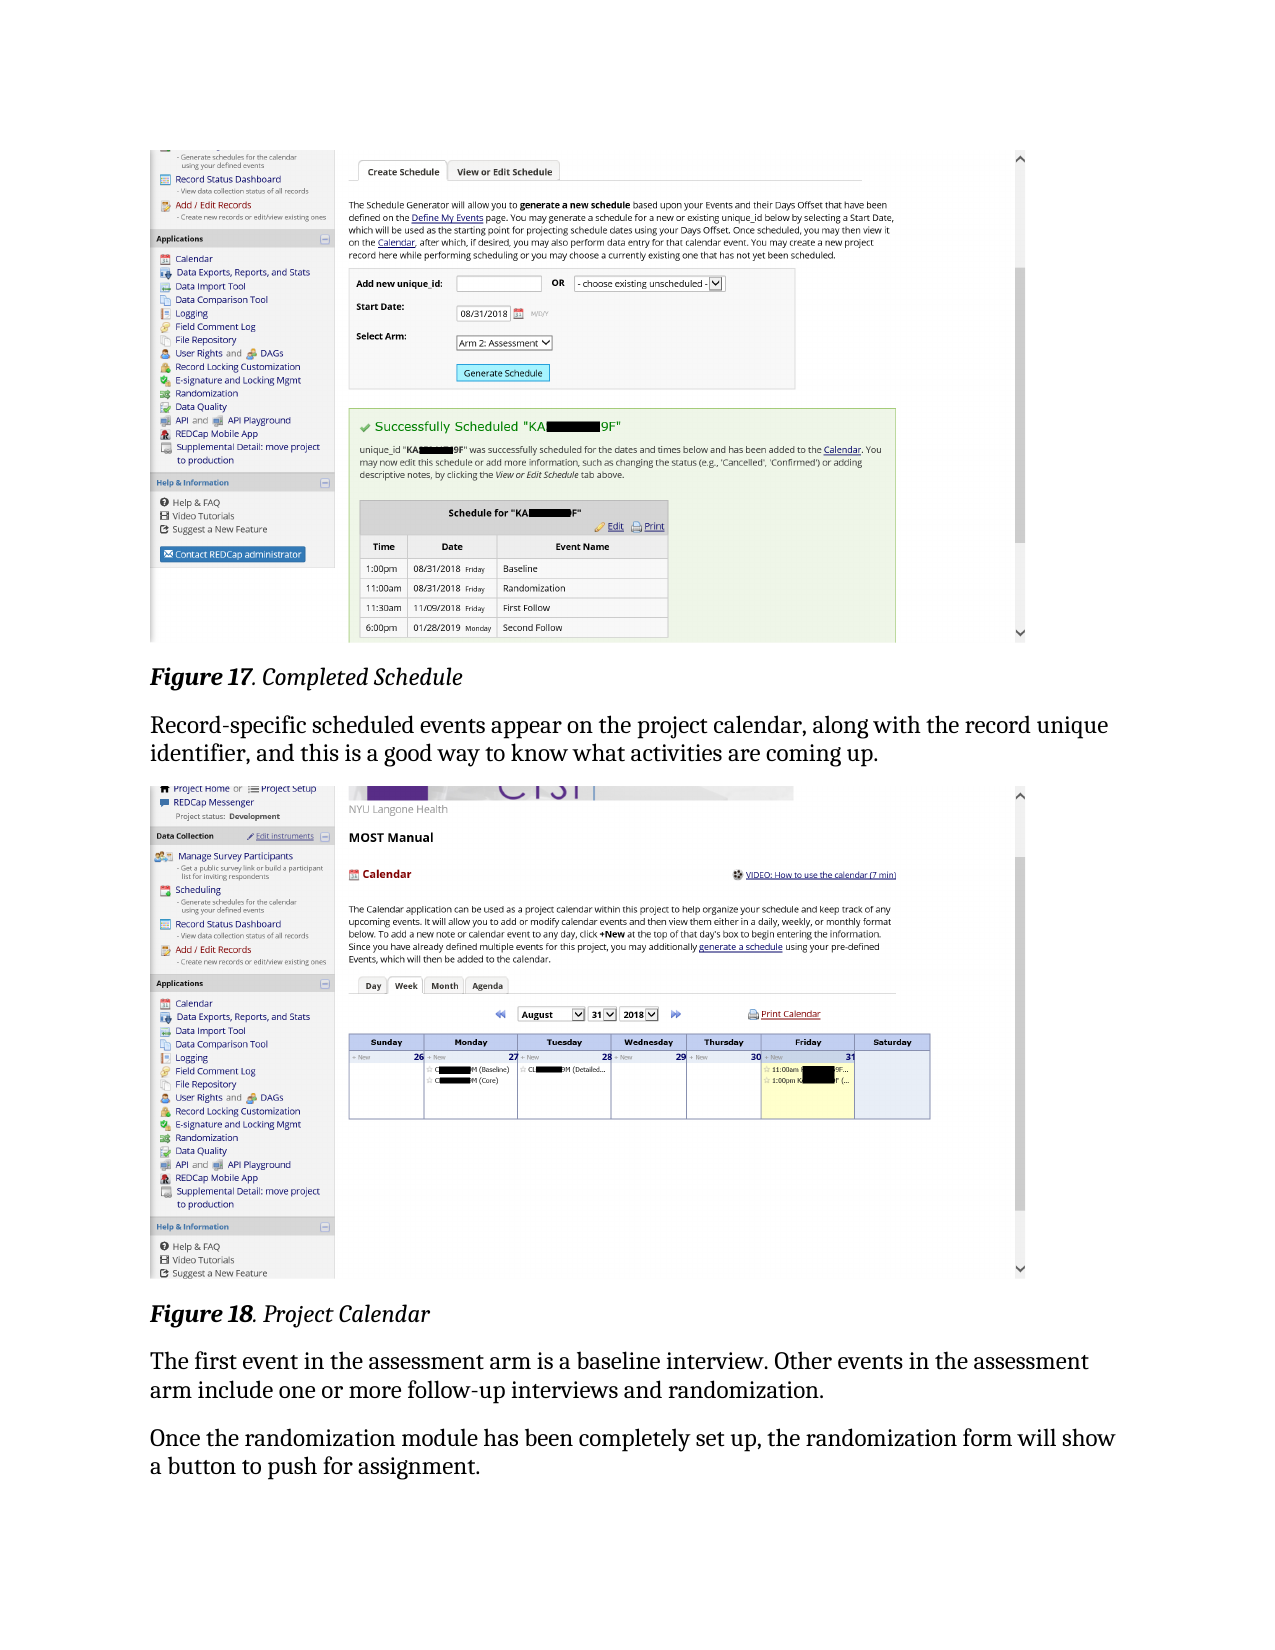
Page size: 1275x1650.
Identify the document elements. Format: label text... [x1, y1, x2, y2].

picture [150, 786, 1025, 1279]
text Figure 17. Completed Schedule [150, 663, 1125, 692]
picture [150, 150, 1025, 643]
text Once the randomization module has been completely set up, the randomization form will show a button to push for assignment. [150, 1423, 1125, 1481]
text Figure 18. Project Calendar [150, 1300, 1125, 1328]
text The first event in the assessment arm is a baseline interview. Other events in the assessment arm include one or more follow-up interviews and randomization. [150, 1347, 1125, 1405]
text Record-specific scheduled events appear on the project calendar, along with the record unique identifier, and this is a good way to know what activities are coming up. [150, 711, 1125, 768]
